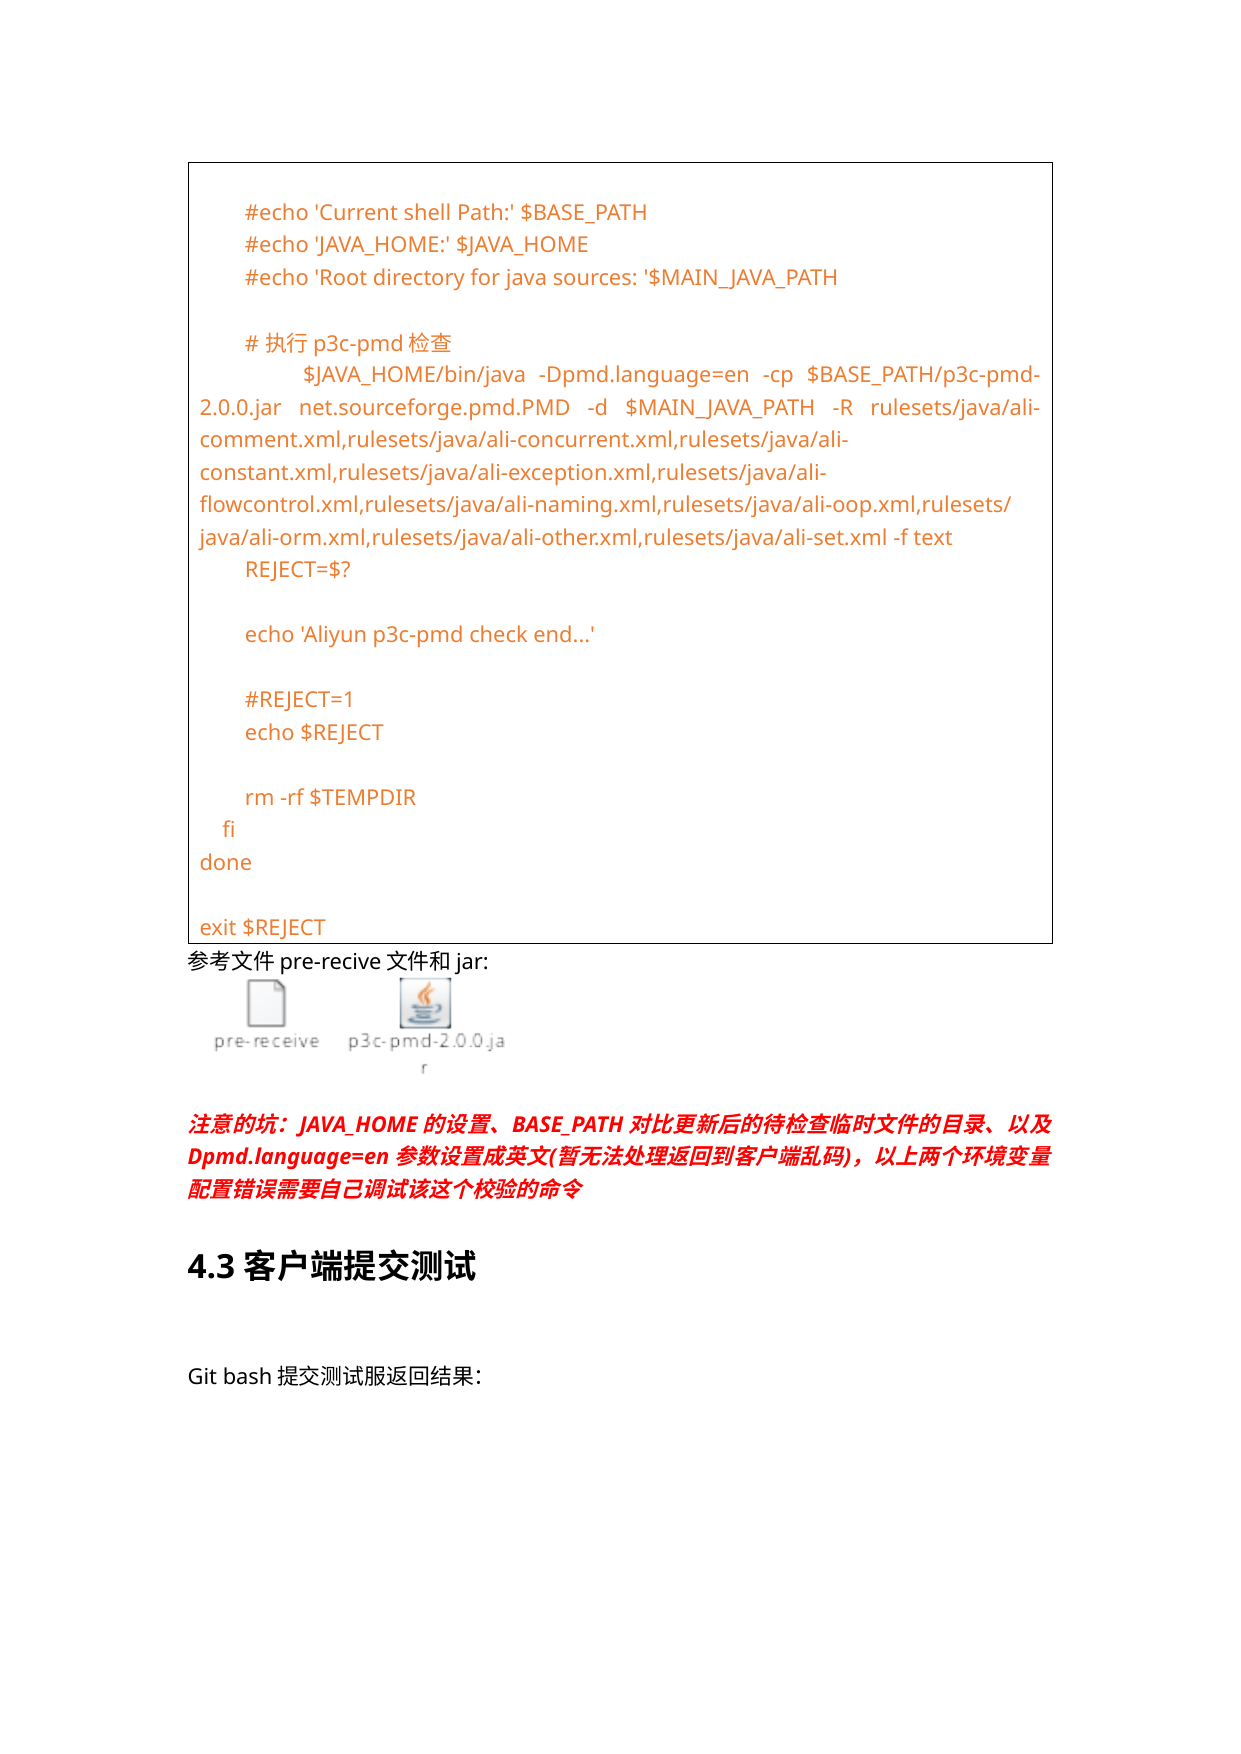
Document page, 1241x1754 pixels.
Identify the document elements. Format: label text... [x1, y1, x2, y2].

text 注意的坑：JAVA_HOME的设置、BASE_PATH对比更新后的待检查临时文件的目录、以及Dpmd.language=en参数设置成英文(暂无法处理返回到客户端乱码)，以上两个环境变量配置错误需要自己调试该这个校验的命令 [187, 1107, 1053, 1204]
text Git bash提交测试服返回结果： [187, 1358, 1053, 1391]
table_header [189, 163, 1052, 943]
text 参考文件pre-recive文件和jar: [187, 944, 1053, 977]
subtitle 4.3 客户端提交测试 [187, 1231, 1053, 1296]
